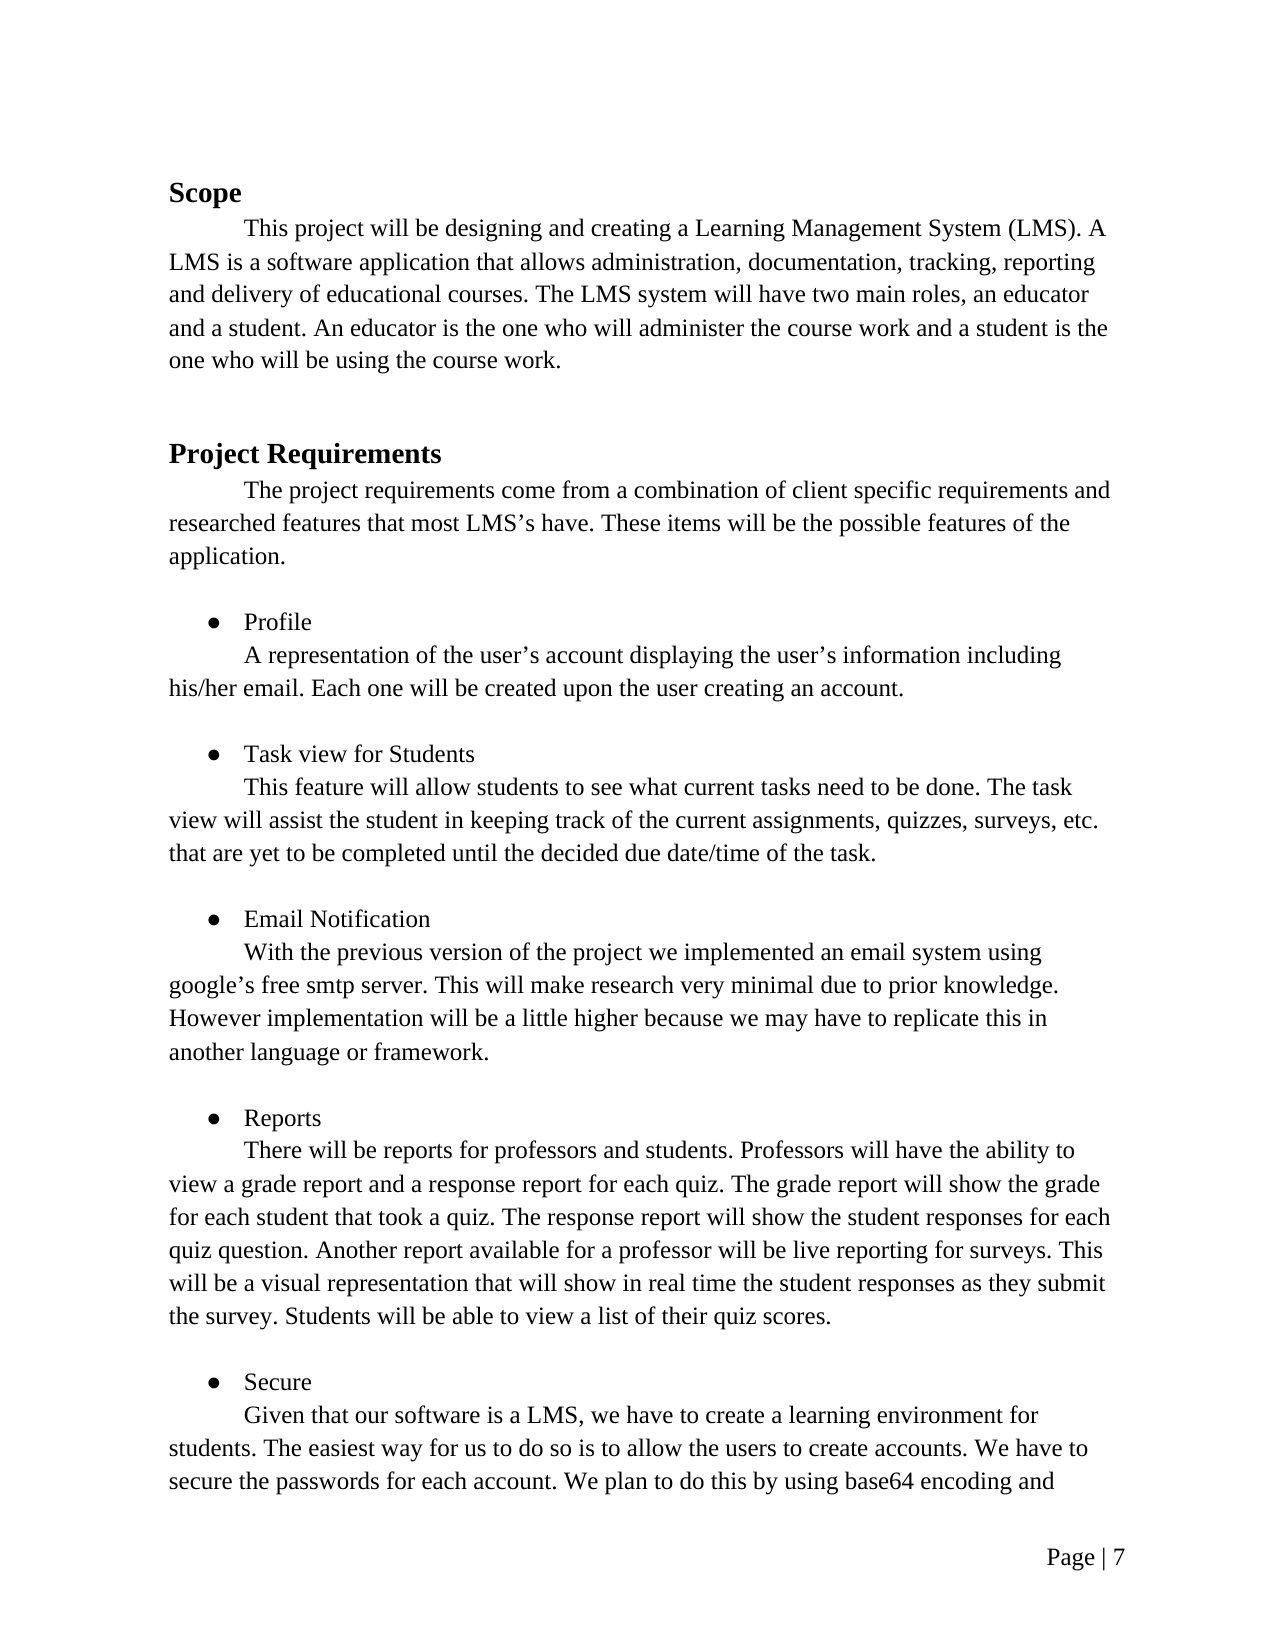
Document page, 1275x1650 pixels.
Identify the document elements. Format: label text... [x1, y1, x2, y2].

text This feature will allow students to see what current tasks need to be done. The task view will assist the student in keeping track of the current assignments, quizzes, surveys, etc. that are yet to be completed until the decided due date/time of the task. [169, 772, 1125, 867]
text This project will be designing and creating a Learning Management System (LMS). A LMS is a software application that allows administration, documentation, tracking, reporting and delivery of educational courses. The LMS system will have two main roles, an educator and a student. An educator is the one who will administer the course work and a student is the one who will be using the course work. [169, 213, 1125, 374]
list Email Notification [206, 904, 1125, 933]
list Reports [206, 1103, 1125, 1131]
subtitle Scope [169, 175, 1050, 208]
subtitle Project Requirements [169, 437, 1050, 470]
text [169, 1400, 1125, 1494]
text There will be reports for professors and students. Professors will have the ability to view a grade report and a response report for each quiz. The grade report will show the grade for each student that took a quiz. The response report will show the student responses for each quiz question. Another report available for a professor will be live reporting for surveys. This will be a visual representation that will show in real time the student responses as they submit the survey. Students will be able to view a list of their quiz scores. [169, 1136, 1125, 1329]
list Profile [206, 607, 1125, 636]
list Secure [206, 1367, 1125, 1396]
text A representation of the user’s account displaying the user’s information including his/her email. Each one will be created upon the user creating an account. [169, 640, 1125, 702]
text With the previous version of the project we implemented an email system using google’s free smtp server. This will make research very minimal due to prior knowledge. However implementation will be a little higher because we may have to replicate this in another language or framework. [169, 937, 1125, 1065]
text The project requirements come from a combination of client specific requirements and researched features that most LMS’s have. These items will be the possible features of the application. [169, 475, 1125, 570]
list Task view for Students [206, 739, 1125, 768]
